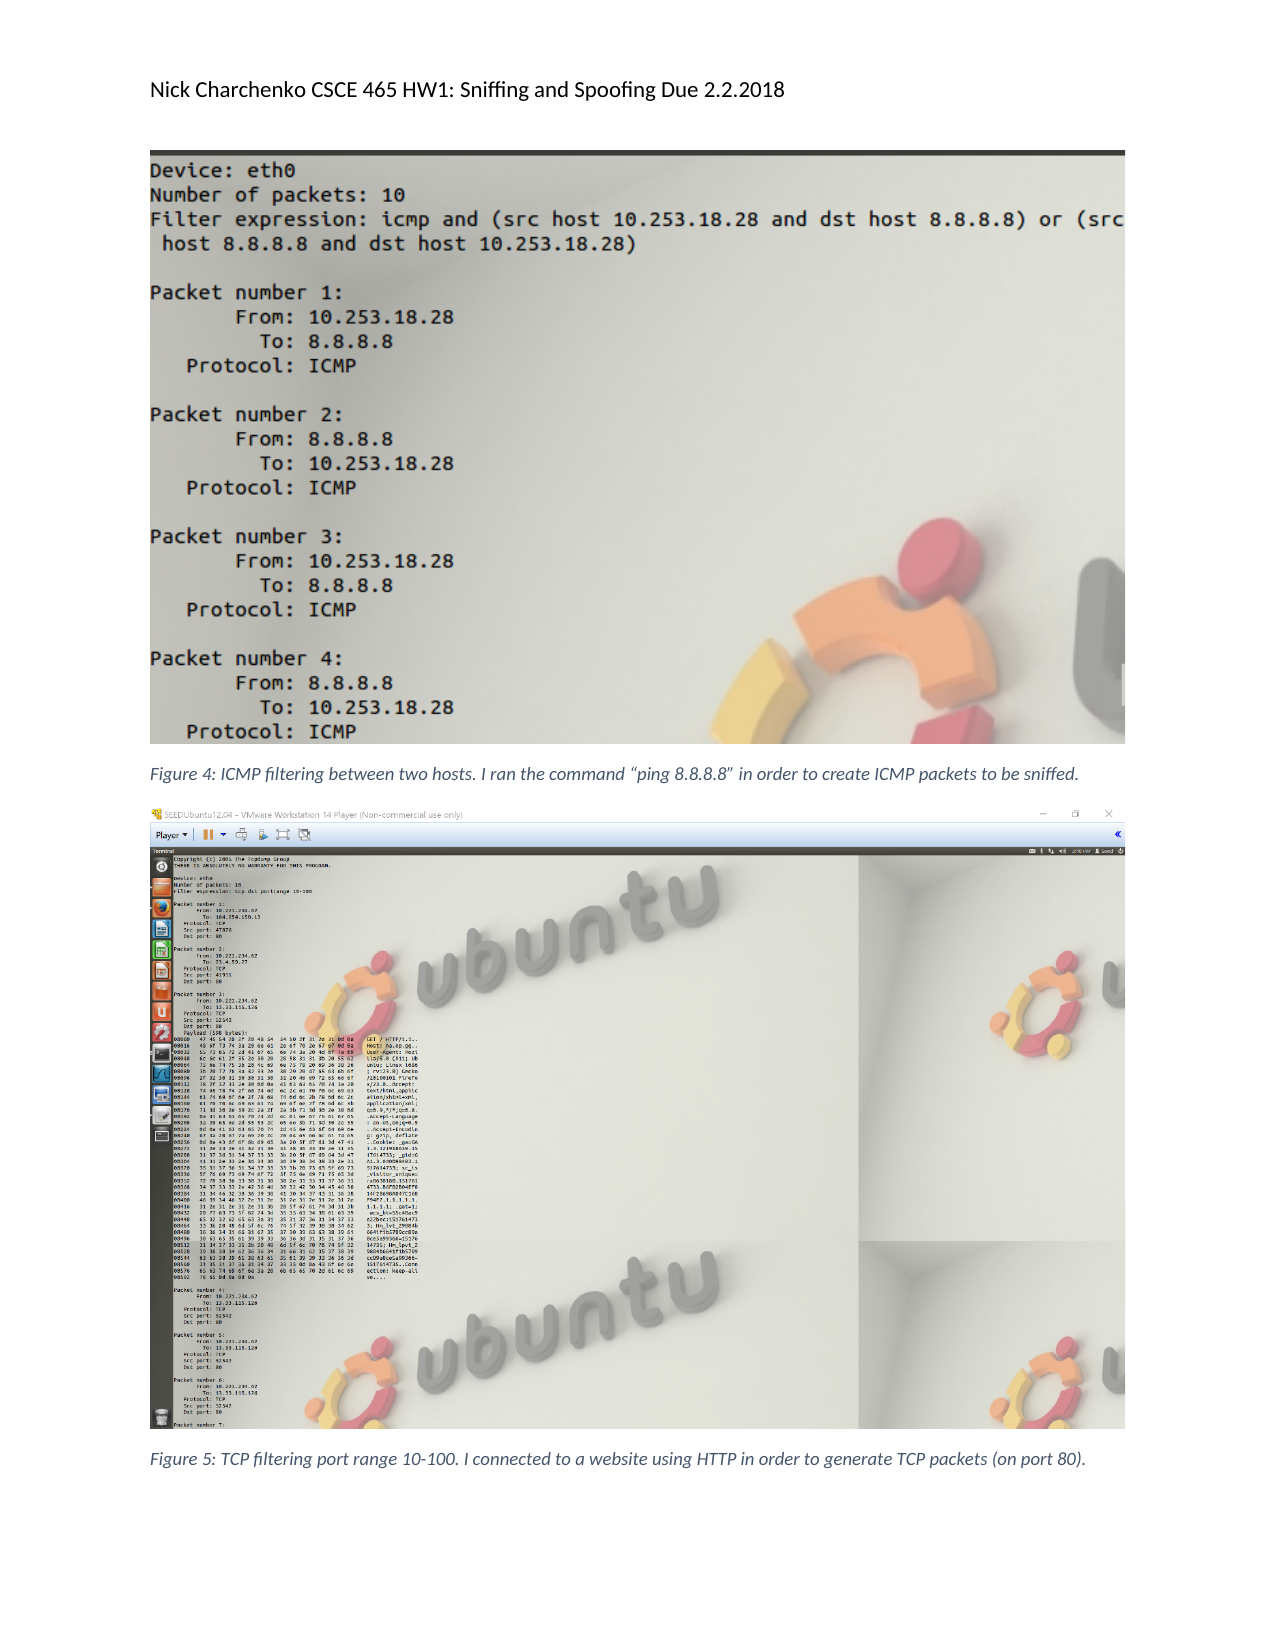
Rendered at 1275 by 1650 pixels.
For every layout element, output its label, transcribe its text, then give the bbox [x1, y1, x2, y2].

picture [150, 806, 1125, 1429]
picture [150, 150, 1125, 744]
